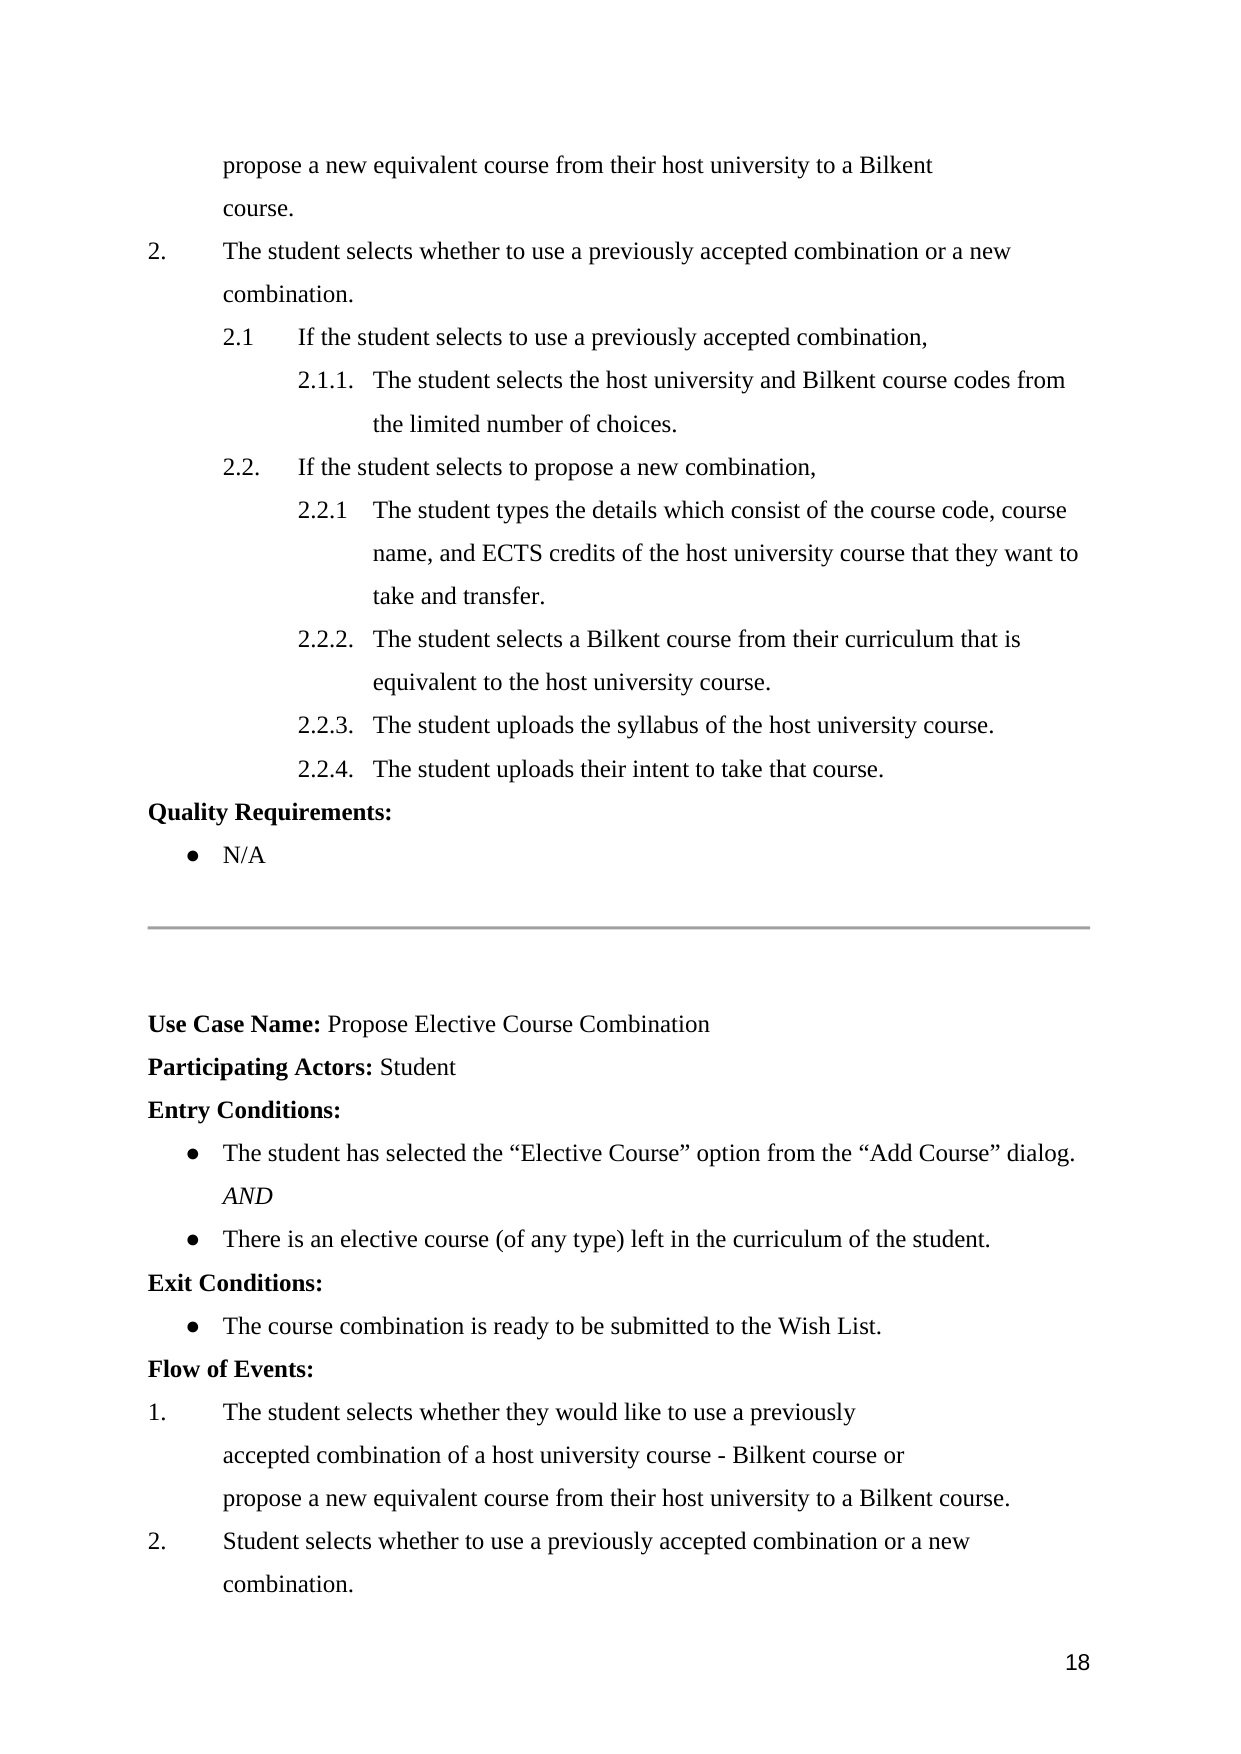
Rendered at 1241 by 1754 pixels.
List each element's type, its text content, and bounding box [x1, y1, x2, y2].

text Use Case Name: Propose Elective Course Combination [148, 1009, 1090, 1038]
text 2.1.1. The student selects the host university and Bilkent course codes from the limited number of choices. [223, 366, 1090, 437]
list The course combination is ready to be submitted to the Wish List. [185, 1311, 1090, 1339]
list The student has selected the “Elective Course” option from the “Add Course” dialog. [185, 1138, 1090, 1167]
text 2.2. If the student selects to propose a new combination, [148, 452, 1090, 481]
text Exit Conditions: [148, 1268, 1090, 1296]
list There is an elective course (of any type) left in the curriculum of the student. [185, 1224, 1090, 1253]
text 2.2.4. The student uploads their intent to take that course. [223, 754, 1090, 782]
text 2. Student selects whether to use a previously accepted combination or a new combination. [148, 1526, 1090, 1598]
text AND [223, 1181, 1090, 1210]
text Quality Requirements: [148, 797, 1090, 826]
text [148, 150, 1090, 222]
text 2. The student selects whether to use a previously accepted combination or a new combination. [148, 236, 1090, 308]
list N/A [185, 840, 1090, 869]
text Flow of Events: [148, 1354, 1090, 1383]
text 2.1 If the student selects to use a previously accepted combination, [148, 322, 1090, 351]
text 2.2.2. The student selects a Bilkent course from their curriculum that is equivalent to the host university course. [223, 624, 1090, 696]
text 2.2.3. The student uploads the syllabus of the host university course. [223, 711, 1090, 739]
text 2.2.1 The student types the details which consist of the course code, course name, and ECTS credits of the host university course that they want to take and transfer. [223, 495, 1090, 610]
text Entry Conditions: [148, 1095, 1090, 1124]
text Participating Actors: Student [148, 1052, 1090, 1081]
